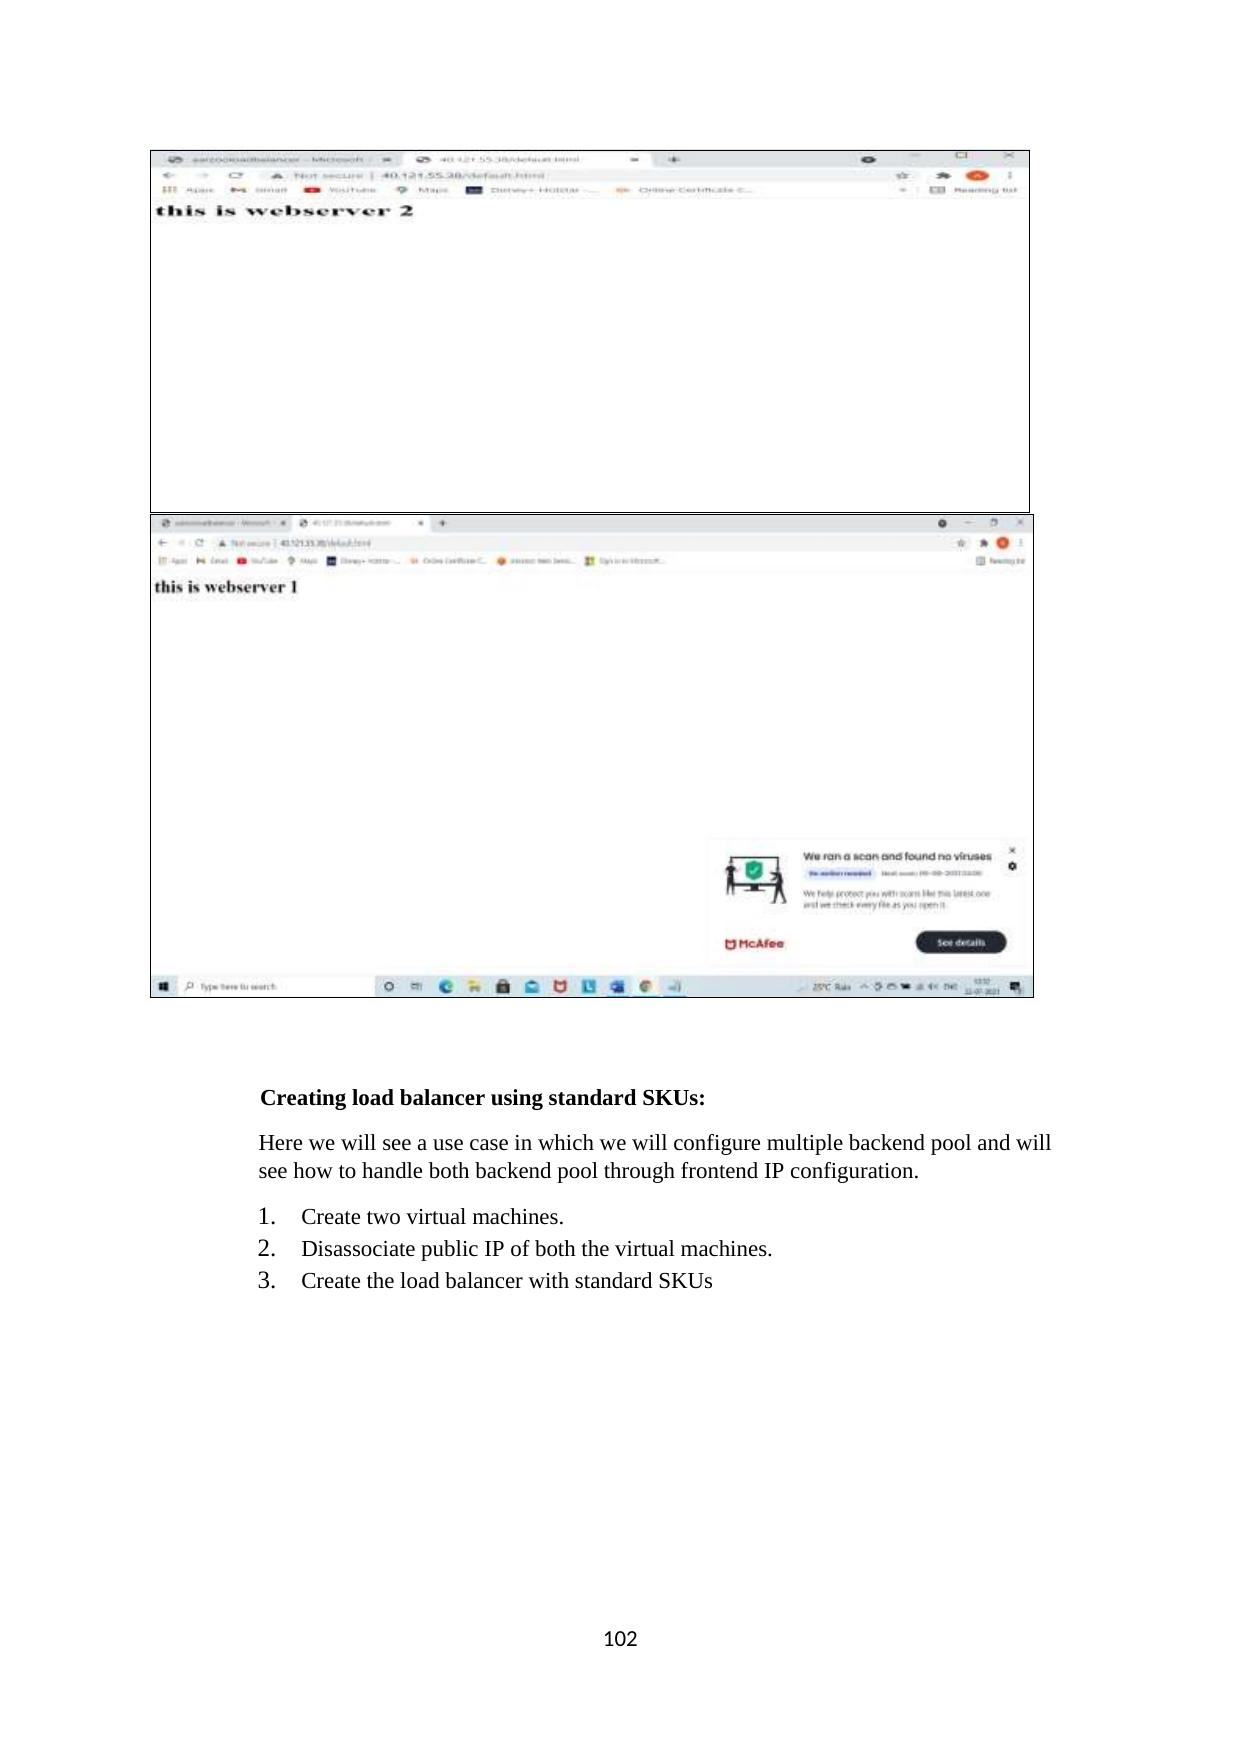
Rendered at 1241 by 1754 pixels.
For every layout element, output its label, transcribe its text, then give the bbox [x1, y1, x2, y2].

text Creating load balancer using standard SKUs: [260, 1084, 1090, 1111]
text Here we will see a use case in which we will configure multiple backend pool and will see how to handle both backend pool through frontend IP configuration. [258, 1129, 1054, 1183]
list Create two virtual machines. [257, 1201, 1054, 1230]
picture [151, 515, 1033, 997]
picture [151, 151, 1029, 512]
list Disassociate public IP of both the virtual machines. [257, 1233, 1054, 1262]
list Create the load balancer with standard SKUs [257, 1265, 1054, 1294]
